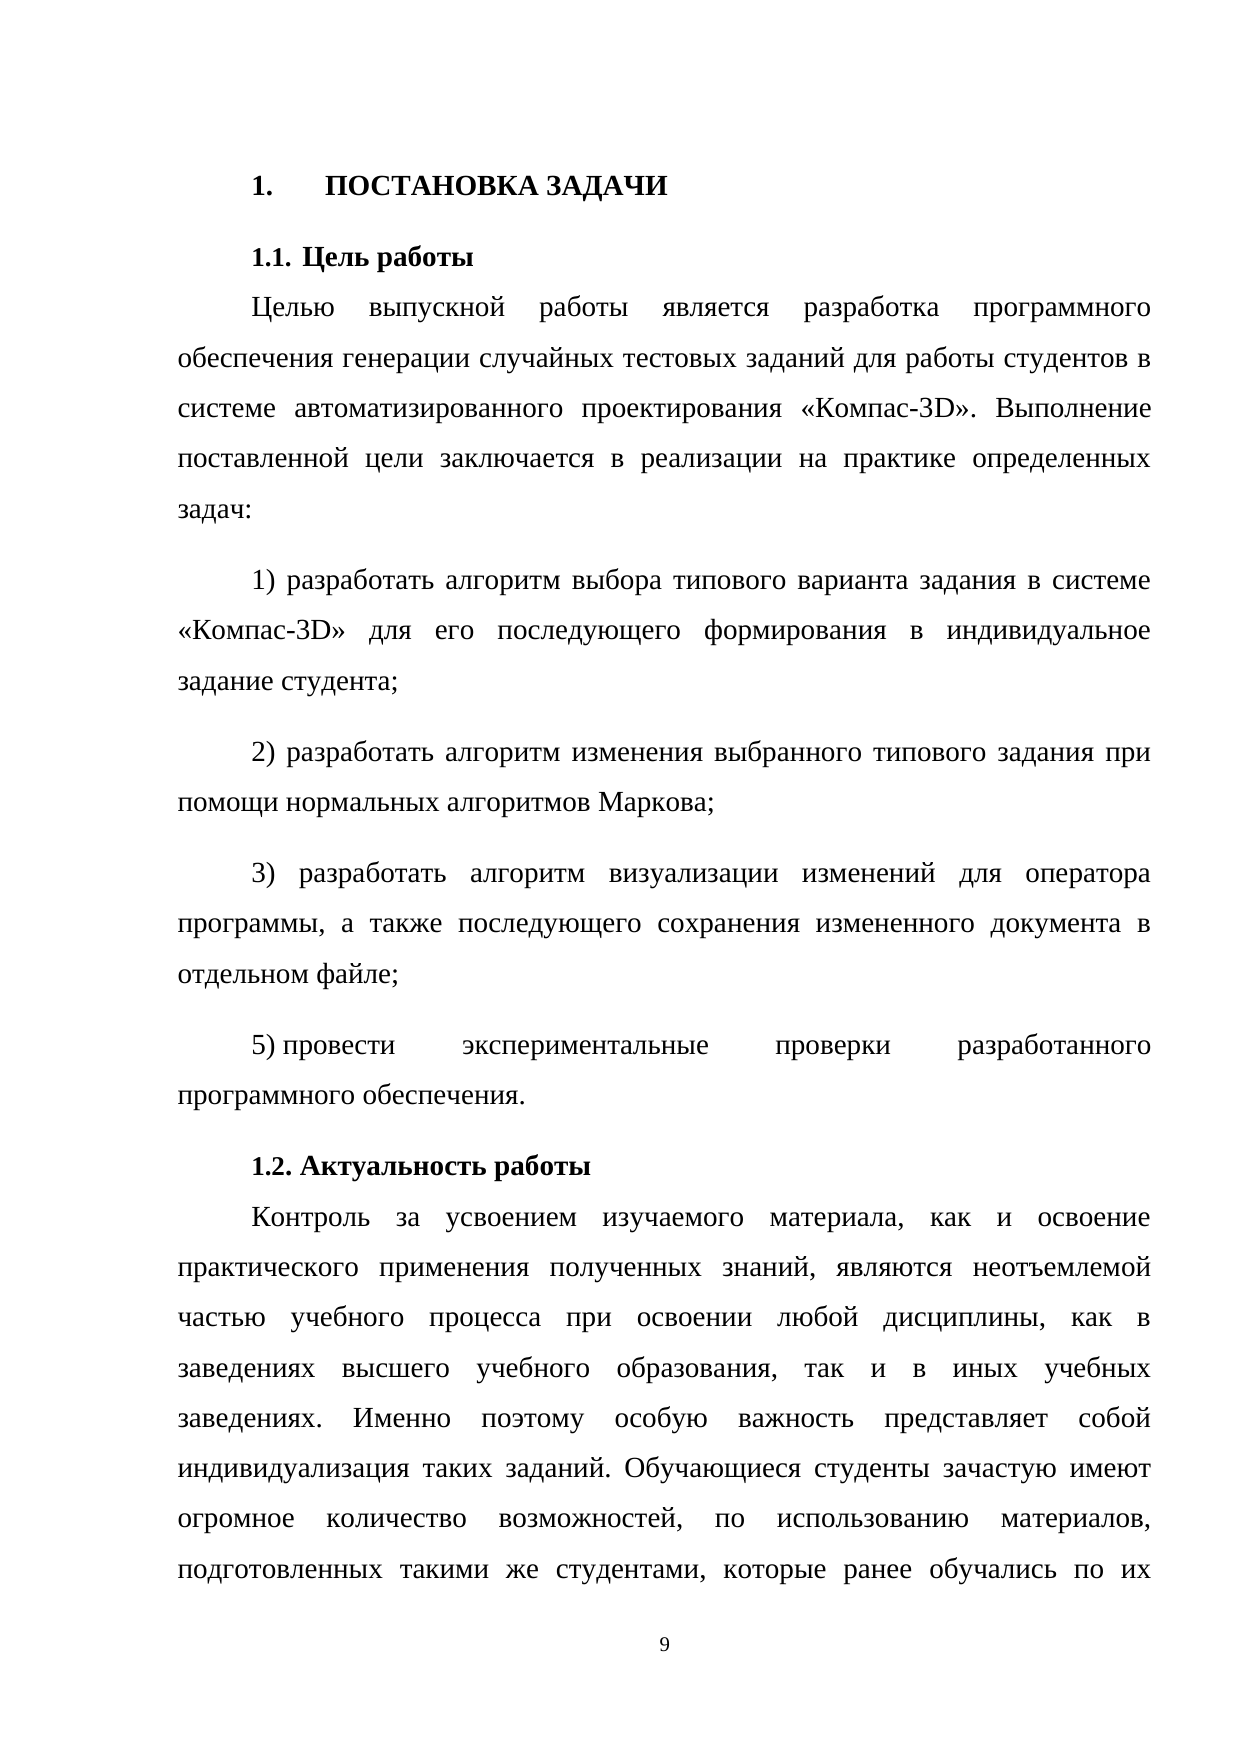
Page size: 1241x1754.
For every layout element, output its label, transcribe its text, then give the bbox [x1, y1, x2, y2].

text Целью выпускной работы является разработка программного обеспечения генерации случайных тестовых заданий для работы студентов в системе автоматизированного проектирования «Компас-3D». Выполнение поставленной цели заключается в реализации на практике определенных задач: [177, 289, 1152, 524]
text 1) разработать алгоритм выбора типового варианта задания в системе «Компас-3D» для его последующего формирования в индивидуальное задание студента; [177, 562, 1152, 696]
text 2) разработать алгоритм изменения выбранного типового задания при помощи нормальных алгоритмов Маркова; [177, 734, 1152, 818]
subtitle 1.2. Актуальность работы [251, 1148, 1152, 1182]
subtitle Цель работы [251, 239, 1152, 273]
text 3) разработать алгоритм визуализации изменений для оператора программы, а также последующего сохранения измененного документа в отдельном файле; [177, 855, 1152, 989]
subtitle ПОСТАНОВКА ЗАДАЧИ [177, 168, 1152, 202]
text 5) провести экспериментальные проверки разработанного программного обеспечения. [177, 1027, 1152, 1111]
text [177, 1199, 1152, 1584]
